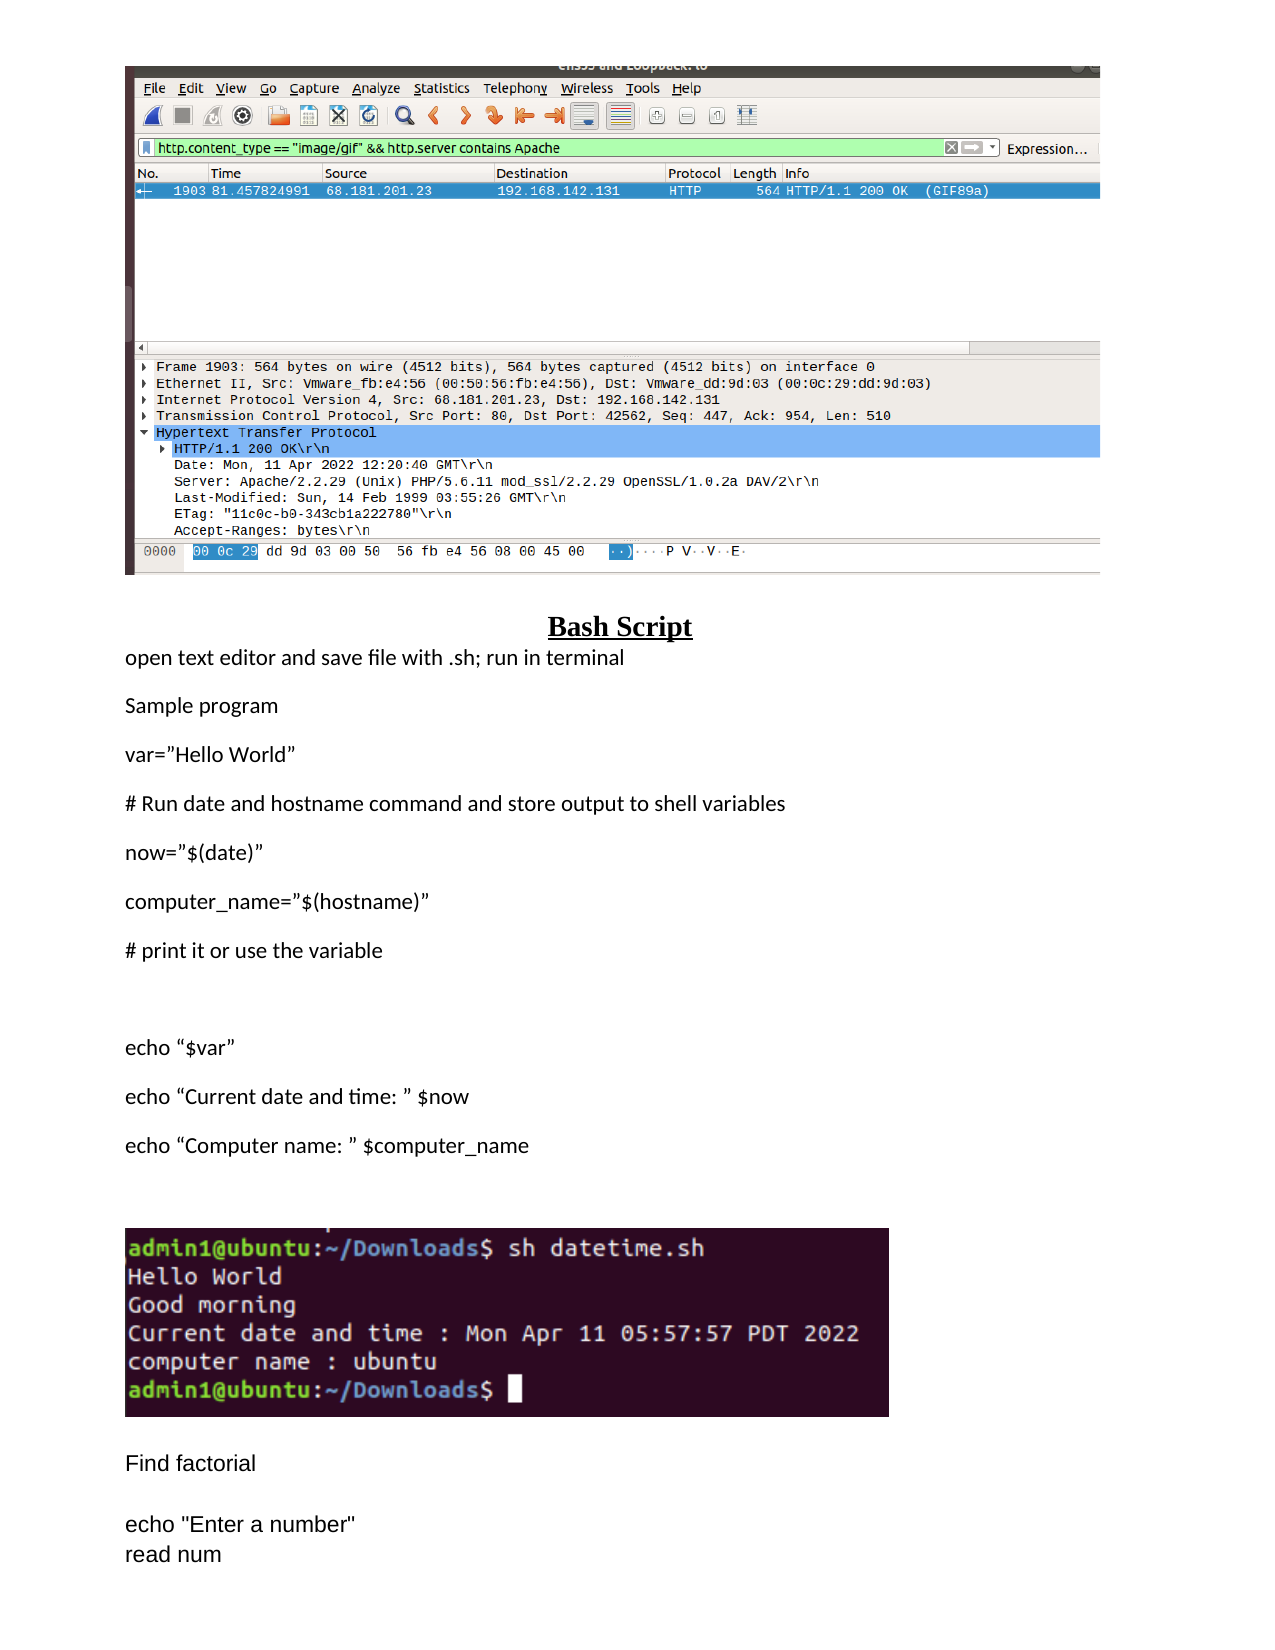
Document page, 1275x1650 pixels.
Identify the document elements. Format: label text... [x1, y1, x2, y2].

picture [125, 66, 1100, 575]
text open text editor and save file with .sh; run in terminal [125, 643, 1214, 671]
text Sample program [125, 691, 1214, 719]
text computer_name=”$(hostname)” [125, 887, 1214, 915]
text var=”Hello World” [125, 740, 1214, 768]
text read num [125, 1541, 1214, 1567]
text echo “Computer name: ” $computer_name [125, 1131, 1214, 1159]
picture [125, 1228, 889, 1417]
text echo “Current date and time: ” $now [125, 1082, 1214, 1110]
text Find factorial [125, 1450, 1214, 1477]
text # Run date and hostname command and store output to shell variables [125, 789, 1214, 817]
text echo “$var” [125, 1033, 1214, 1061]
text now=”$(date)” [125, 838, 1214, 866]
text echo "Enter a number" [125, 1511, 1214, 1537]
text # print it or use the variable [125, 936, 1214, 964]
subtitle Bash Script [253, 609, 986, 643]
